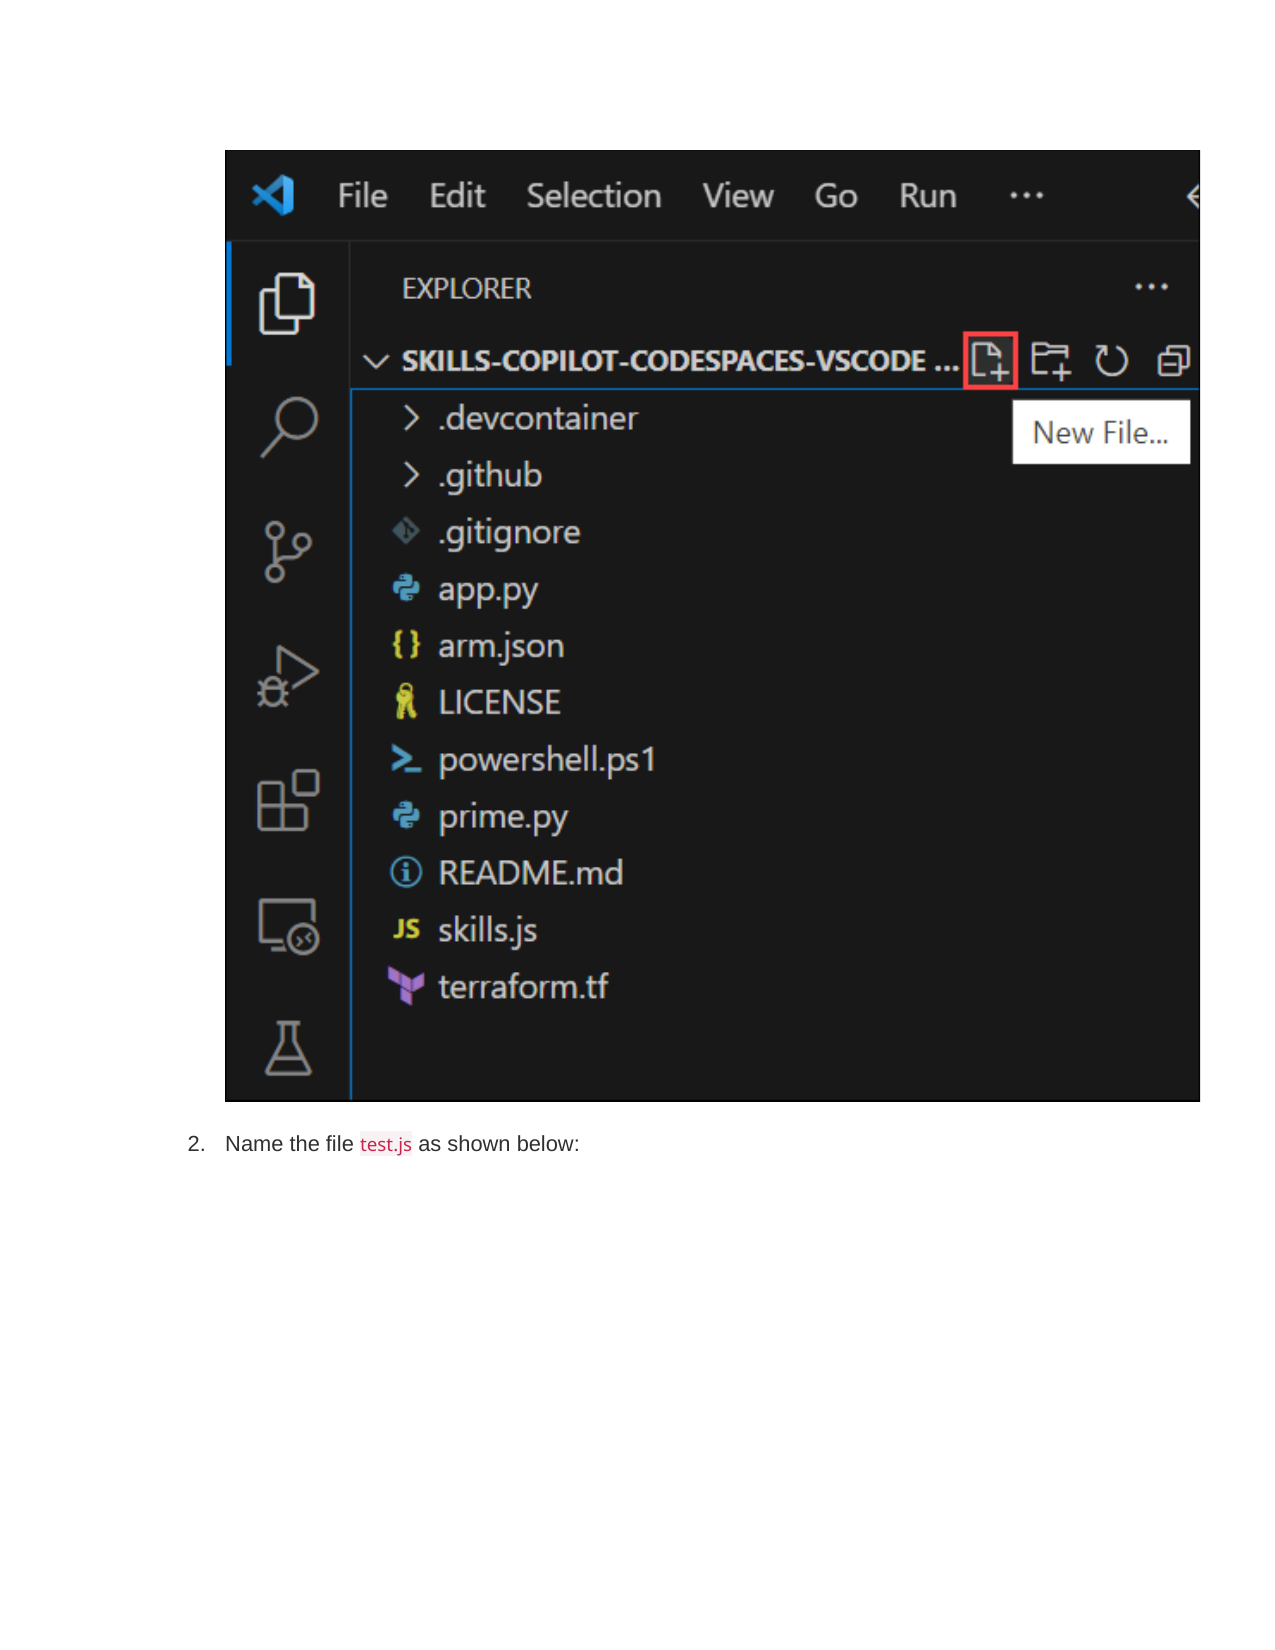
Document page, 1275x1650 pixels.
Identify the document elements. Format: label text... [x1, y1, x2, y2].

picture [225, 150, 1200, 1102]
list Name the file test.js as shown below: [187, 1130, 1125, 1156]
